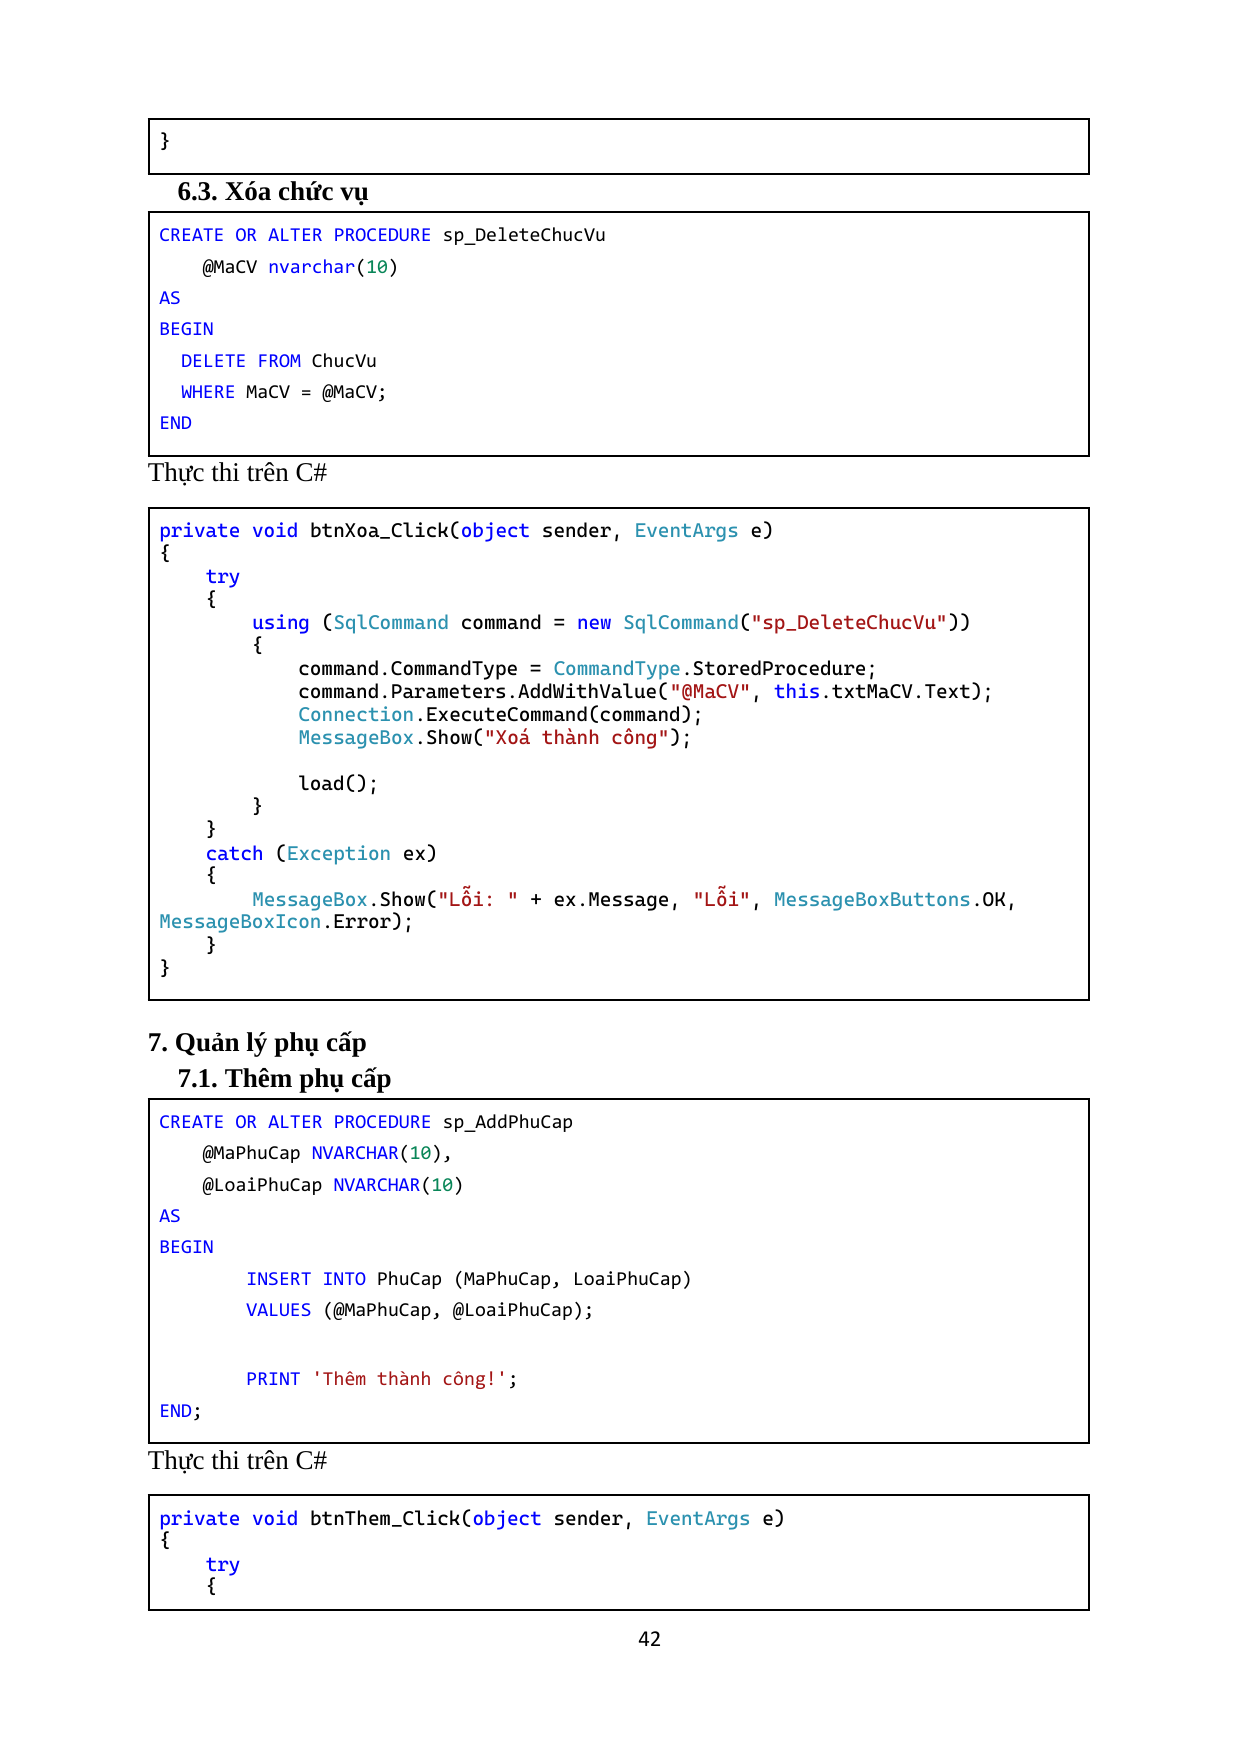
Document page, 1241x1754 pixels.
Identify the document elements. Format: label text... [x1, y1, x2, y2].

text Thực thi trên C# [148, 457, 1152, 488]
subtitle 6.3. Xóa chức vụ [148, 175, 1152, 206]
table_header private void btnXoa_Click(object sender, EventArgs e) { try { using (SqlCommand command = new SqlCommand("sp_DeleteChucVu")) { command.CommandType = CommandType.StoredProcedure; command.Parameters.AddWithValue("@MaCV", this.txtMaCV.Text); Connection.ExecuteCommand(command); MessageBox.Show("Xoá thành công"); load(); } } catch (Exception ex) { MessageBox.Show("Lỗi: " + ex.Message, "Lỗi", MessageBoxButtons.OK, MessageBoxIcon.Error); } } [150, 509, 1088, 999]
text Thực thi trên C# [148, 1444, 1152, 1475]
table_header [150, 1496, 1088, 1609]
table_header CREATE OR ALTER PROCEDURE sp_DeleteChucVu @MaCV nvarchar(10) AS BEGIN DELETE FROM ChucVu WHERE MaCV = @MaCV; END [150, 213, 1088, 454]
subtitle 7.1. Thêm phụ cấp [148, 1062, 1152, 1093]
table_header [150, 120, 1088, 173]
table_header CREATE OR ALTER PROCEDURE sp_AddPhuCap @MaPhuCap NVARCHAR(10), @LoaiPhuCap NVARCHAR(10) AS BEGIN INSERT INTO PhuCap (MaPhuCap, LoaiPhuCap) VALUES (@MaPhuCap, @LoaiPhuCap); PRINT 'Thêm thành công!'; END; [150, 1100, 1088, 1442]
subtitle 7. Quản lý phụ cấp [148, 1026, 1152, 1057]
